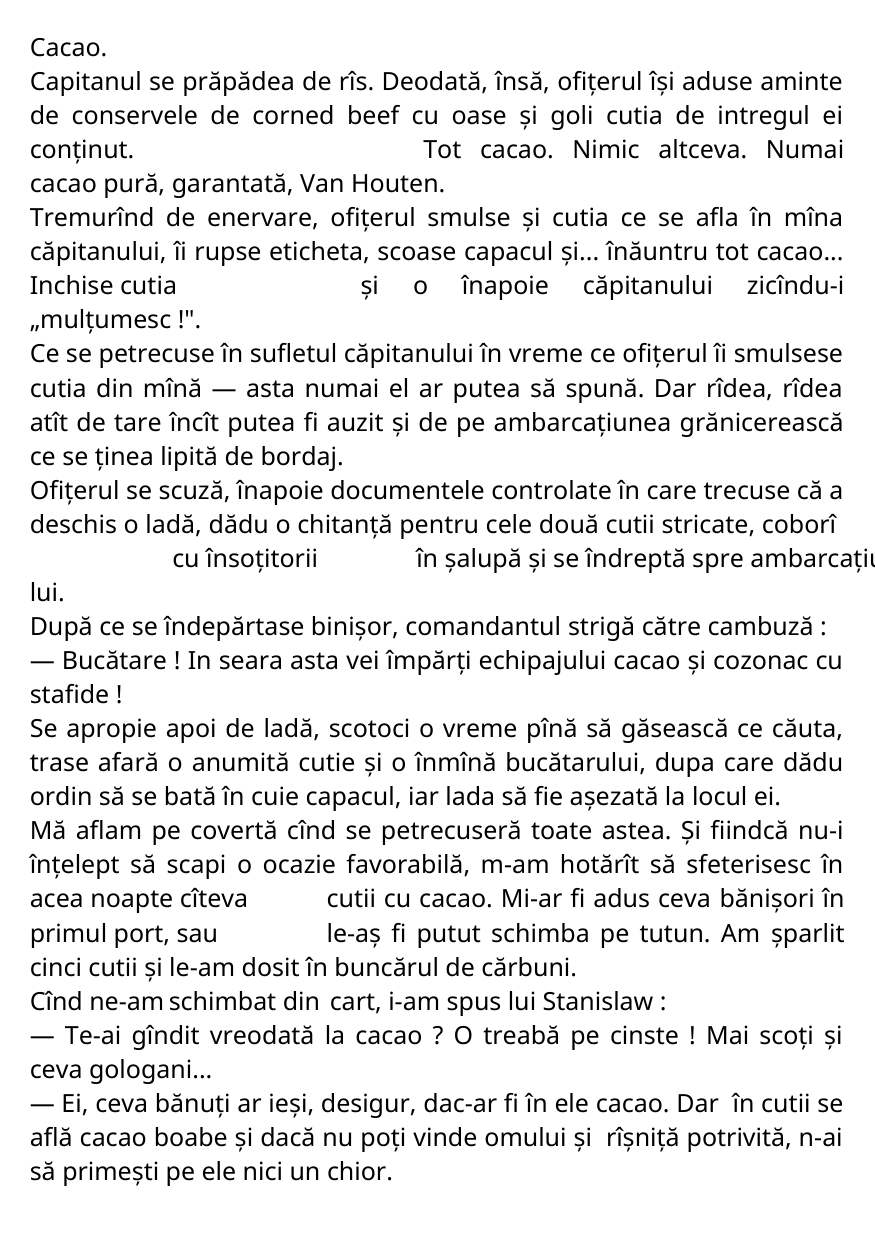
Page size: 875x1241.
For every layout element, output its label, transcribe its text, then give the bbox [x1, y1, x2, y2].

text Cînd ne-am schimbat din cart, i-am spus lui Stanislaw : [29, 983, 844, 1017]
text Cacao. [29, 29, 844, 64]
text — Te-ai gîndit vreodată la cacao ? O treabă pe cinste ! Mai scoţi şi ceva gologani... [29, 1017, 844, 1086]
text Tremurînd de enervare, ofiţerul smulse şi cutia ce se afla în mîna căpitanului, îi rupse eticheta, scoase capacul şi... înăuntru tot cacao... Inchise cutia şi o înapoie căpitanului zicîndu-i „mulţumesc !". [29, 200, 844, 336]
text Se apropie apoi de ladă, scotoci o vreme pînă să găsească ce căuta, trase afară o anumită cutie şi o înmînă bucătarului, dupa care dădu ordin să se bată în cuie capacul, iar lada să fie aşezată la locul ei. [29, 711, 844, 813]
text Capitanul se prăpădea de rîs. Deodată, însă, ofiţerul îşi aduse aminte de conservele de corned beef cu oase şi goli cutia de intregul ei conţinut. Tot cacao. Nimic altceva. Numai cacao pură, garantată, Van Houten. [29, 64, 844, 200]
text Ofiţerul se scuză, înapoie documentele controlate în care trecuse că a deschis o ladă, dădu o chitanţă pentru cele două cutii stricate, coborî cu însoţitorii în şalupă şi se îndreptă spre ambarcaţiunea lui. [29, 472, 844, 609]
text — Ei, ceva bănuţi ar ieşi, desigur, dac-ar fi în ele cacao. Dar în cutii se află cacao boabe şi dacă nu poţi vinde omului şi rîşniţă potrivită, n-ai să primeşti pe ele nici un chior. [29, 1086, 844, 1188]
text După ce se îndepărtase binişor, comandantul strigă către cambuză : [29, 609, 844, 643]
text Mă aflam pe covertă cînd se petrecuseră toate astea. Şi fiindcă nu-i înţelept să scapi o ocazie favorabilă, m-am hotărît să sfeterisesc în acea noapte cîteva cutii cu cacao. Mi-ar fi adus ceva bănişori în primul port, sau le-aş fi putut schimba pe tutun. Am şparlit cinci cutii şi le-am dosit în buncărul de cărbuni. [29, 813, 844, 983]
text Ce se petrecuse în sufletul căpitanului în vreme ce ofiţerul îi smulsese cutia din mînă — asta numai el ar putea să spună. Dar rîdea, rîdea atît de tare încît putea fi auzit şi de pe ambarcaţiunea grănicerească ce se ţinea lipită de bordaj. [29, 336, 844, 472]
text — Bucătare ! In seara asta vei împărţi echipajului cacao şi cozonac cu stafide ! [29, 643, 844, 711]
